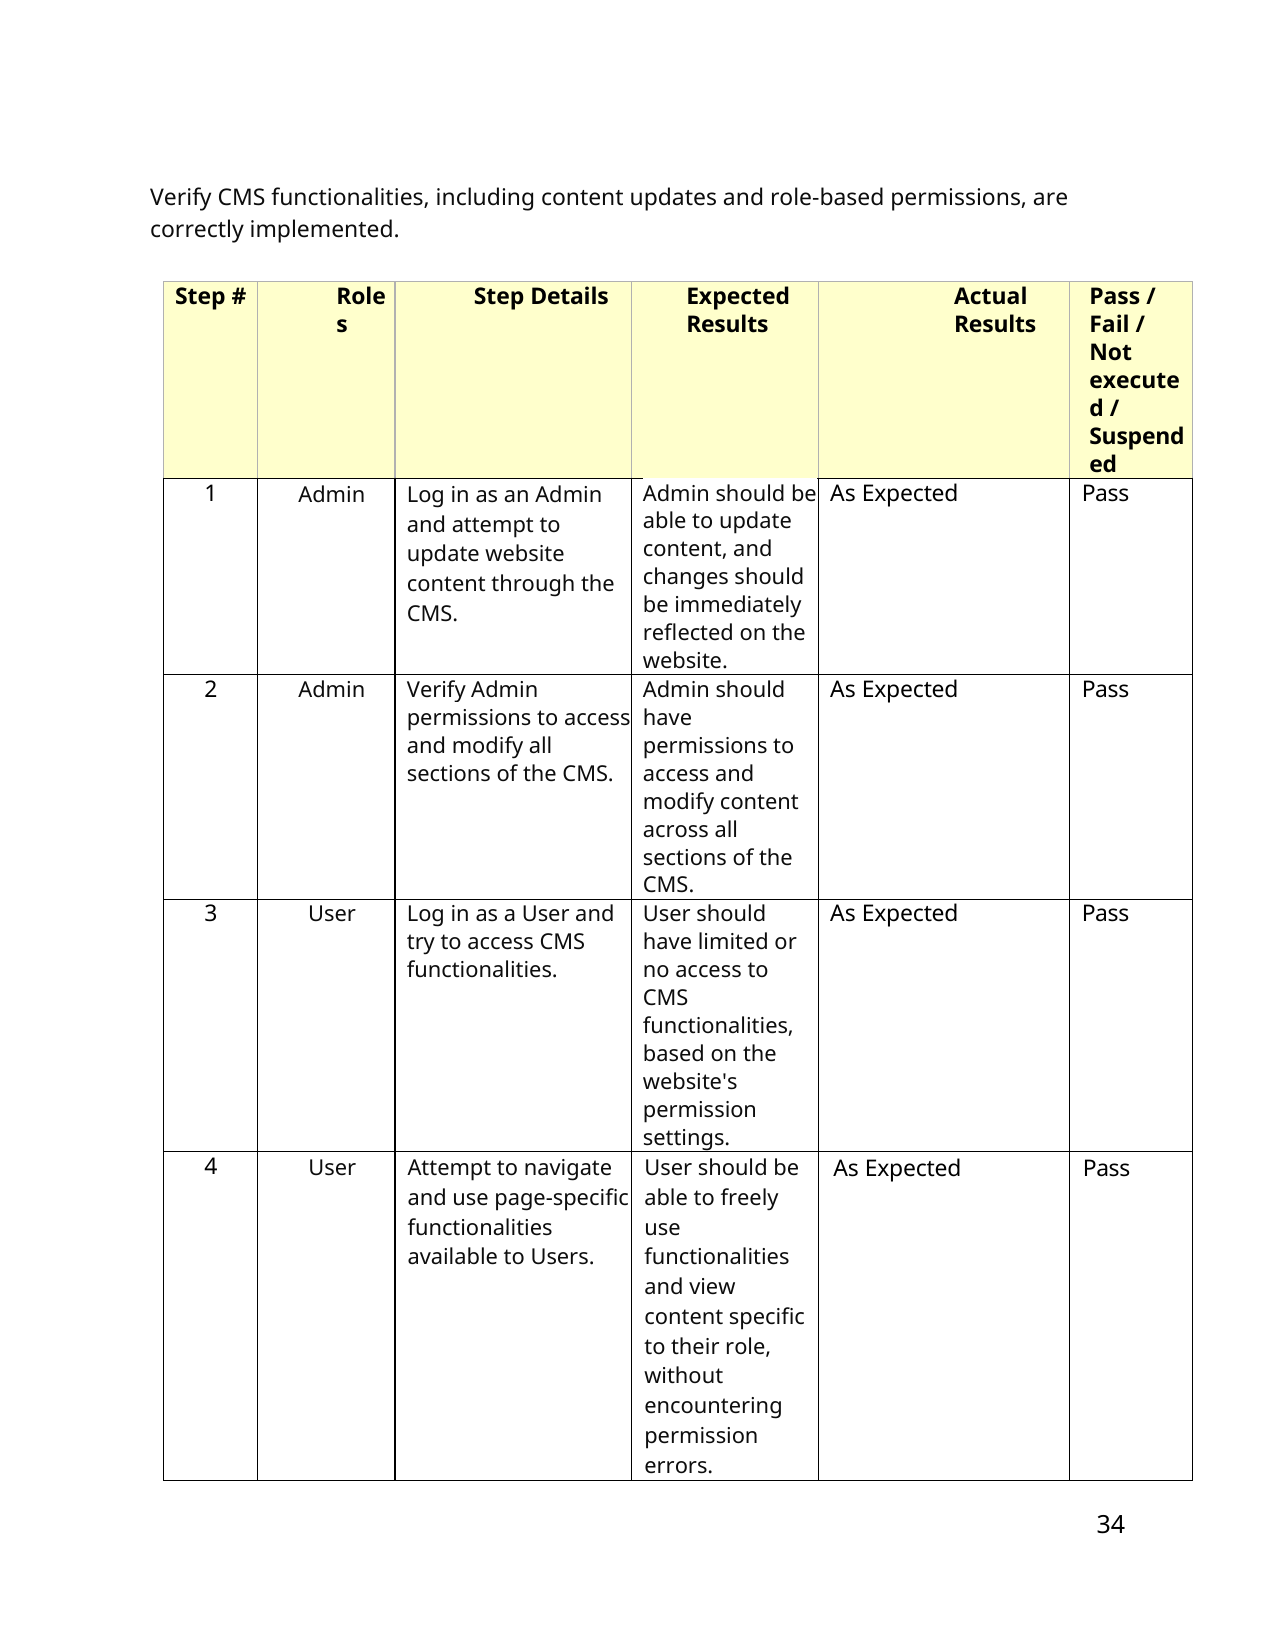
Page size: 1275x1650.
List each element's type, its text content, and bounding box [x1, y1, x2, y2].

table_header Expected Results [632, 282, 818, 478]
table_cell Admin [258, 675, 394, 898]
table_cell As Expected [819, 1152, 1069, 1479]
table_header Step # [164, 282, 257, 478]
table_cell User should have limited or no access to CMS functionalities, based on the website's permission settings. [632, 900, 818, 1151]
table_cell Admin [258, 479, 394, 674]
table_cell Verify Admin permissions to access and modify all sections of the CMS. [396, 675, 631, 898]
table_cell Pass [1070, 900, 1192, 1151]
table_cell User [258, 1152, 394, 1479]
table_cell As Expected [819, 675, 1069, 898]
table_cell Admin should be able to update content, and changes should be immediately reflected on the website. [632, 479, 818, 674]
table_header Pass / Fail / Not executed / Suspended [1070, 282, 1192, 478]
table_cell Pass [1070, 1152, 1192, 1479]
table_cell As Expected [819, 900, 1069, 1151]
table_cell Log in as a User and try to access CMS functionalities. [396, 900, 631, 1151]
table_cell Log in as an Admin and attempt to update website content through the CMS. [396, 479, 631, 674]
table_header Actual Results [819, 282, 1069, 478]
table_cell User [258, 900, 394, 1151]
table_cell Pass [1070, 479, 1192, 674]
table_header Roles [258, 282, 394, 478]
table_cell User should be able to freely use functionalities and view content specific to their role, without encountering permission errors. [681, 1152, 818, 1479]
table_cell 2 [164, 675, 257, 898]
table_header Step Details [396, 282, 631, 478]
table_cell Attempt to navigate and use page-specific functionalities available to Users. [396, 1152, 631, 1479]
text Verify CMS functionalities, including content updates and role-based permissions, are correctly implemented. [150, 181, 1125, 244]
table_cell 4 [164, 1152, 257, 1479]
table_cell As Expected [819, 479, 1069, 674]
table_cell 3 [164, 900, 257, 1151]
table_cell Pass [1070, 675, 1192, 898]
table_cell Admin should have permissions to access and modify content across all sections of the CMS. [692, 675, 818, 898]
table_cell 1 [164, 479, 257, 674]
